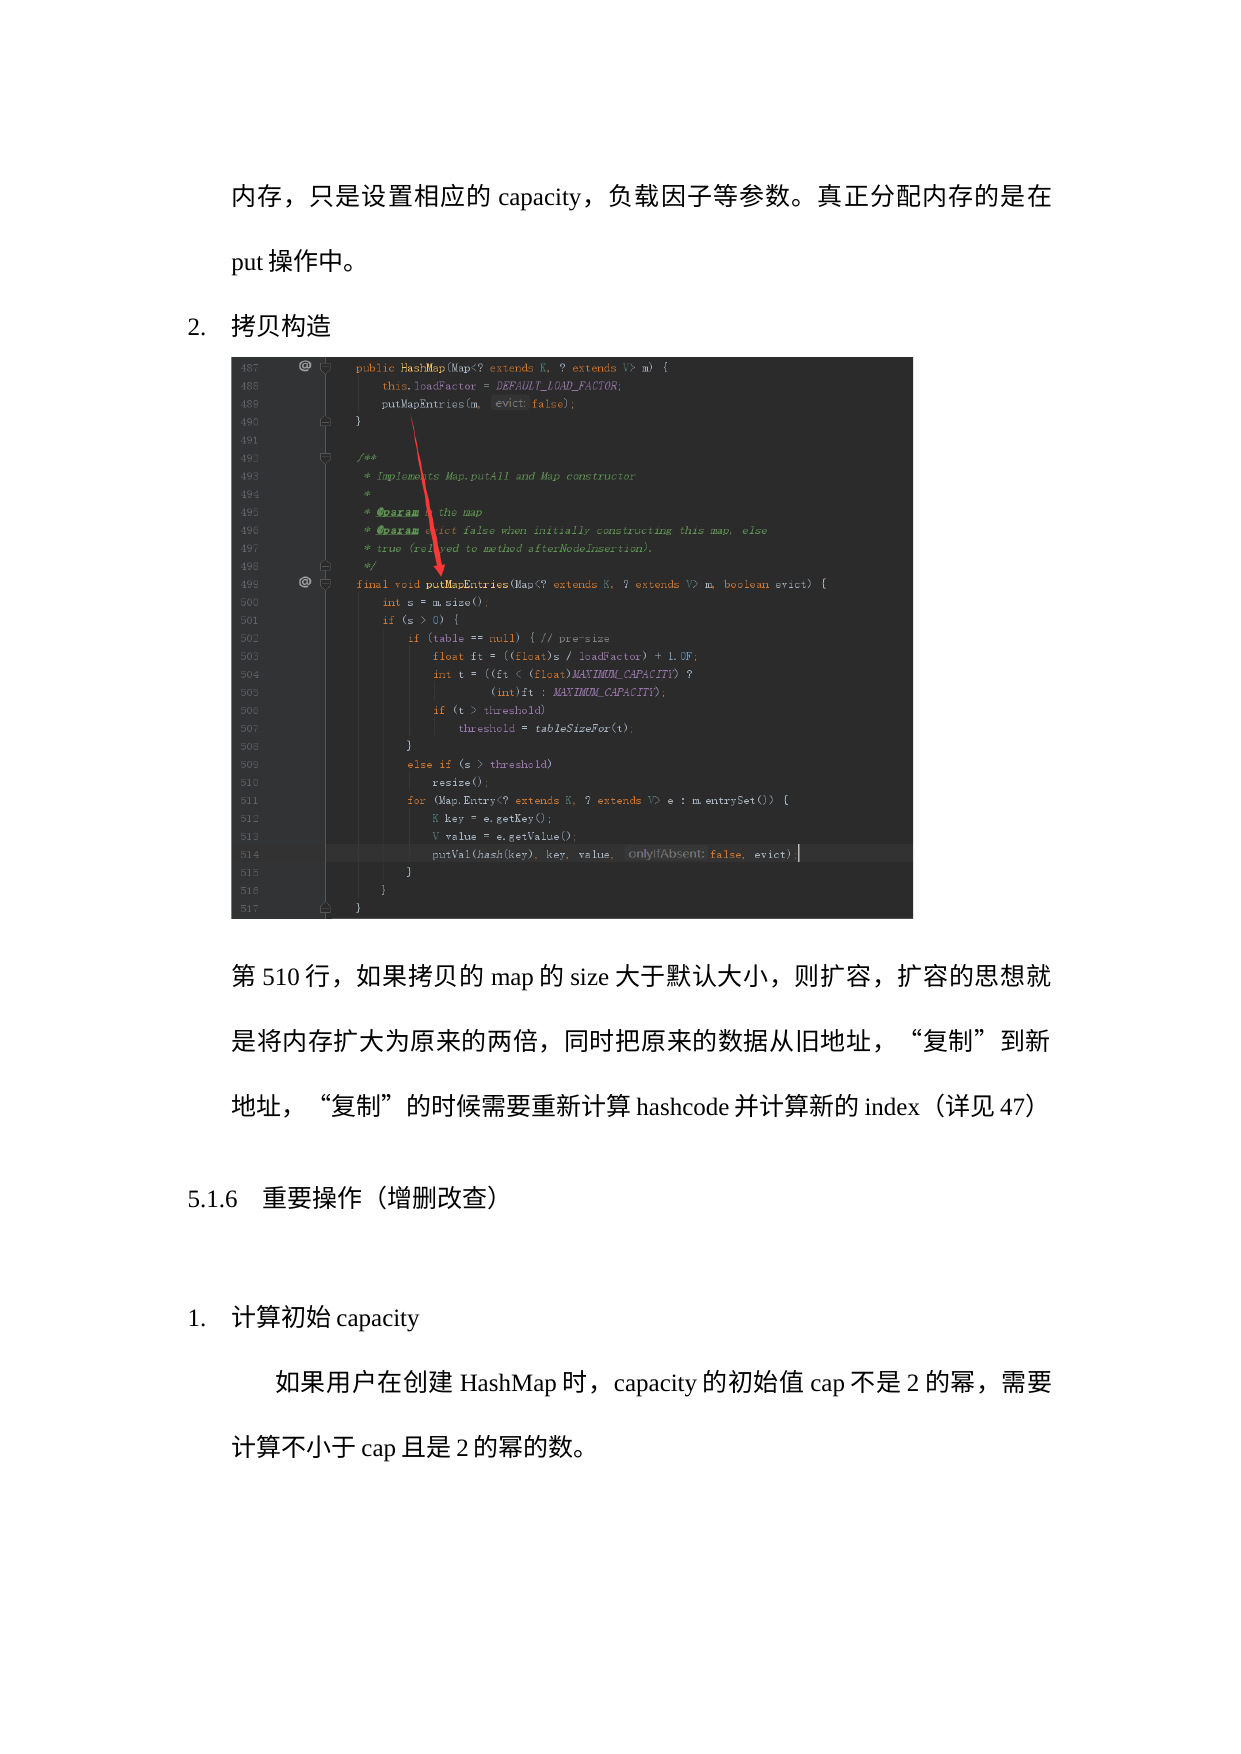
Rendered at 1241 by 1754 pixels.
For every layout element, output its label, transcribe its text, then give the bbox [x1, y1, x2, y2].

subtitle 重要操作（增删改查） [187, 1164, 1053, 1229]
list 计算初始capacity [187, 1283, 1053, 1348]
list 如果用户在创建HashMap时，capacity的初始值cap不是2的幂，需要计算不小于cap且是2的幂的数。 [231, 1348, 1053, 1478]
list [231, 162, 1053, 292]
picture [231, 357, 914, 919]
list 拷贝构造 [187, 292, 1053, 357]
list 第510行，如果拷贝的map的size大于默认大小，则扩容，扩容的思想就是将内存扩大为原来的两倍，同时把原来的数据从旧地址，“复制”到新地址，“复制”的时候需要重新计算hashcode并计算新的index（详见10） [231, 942, 1053, 1137]
